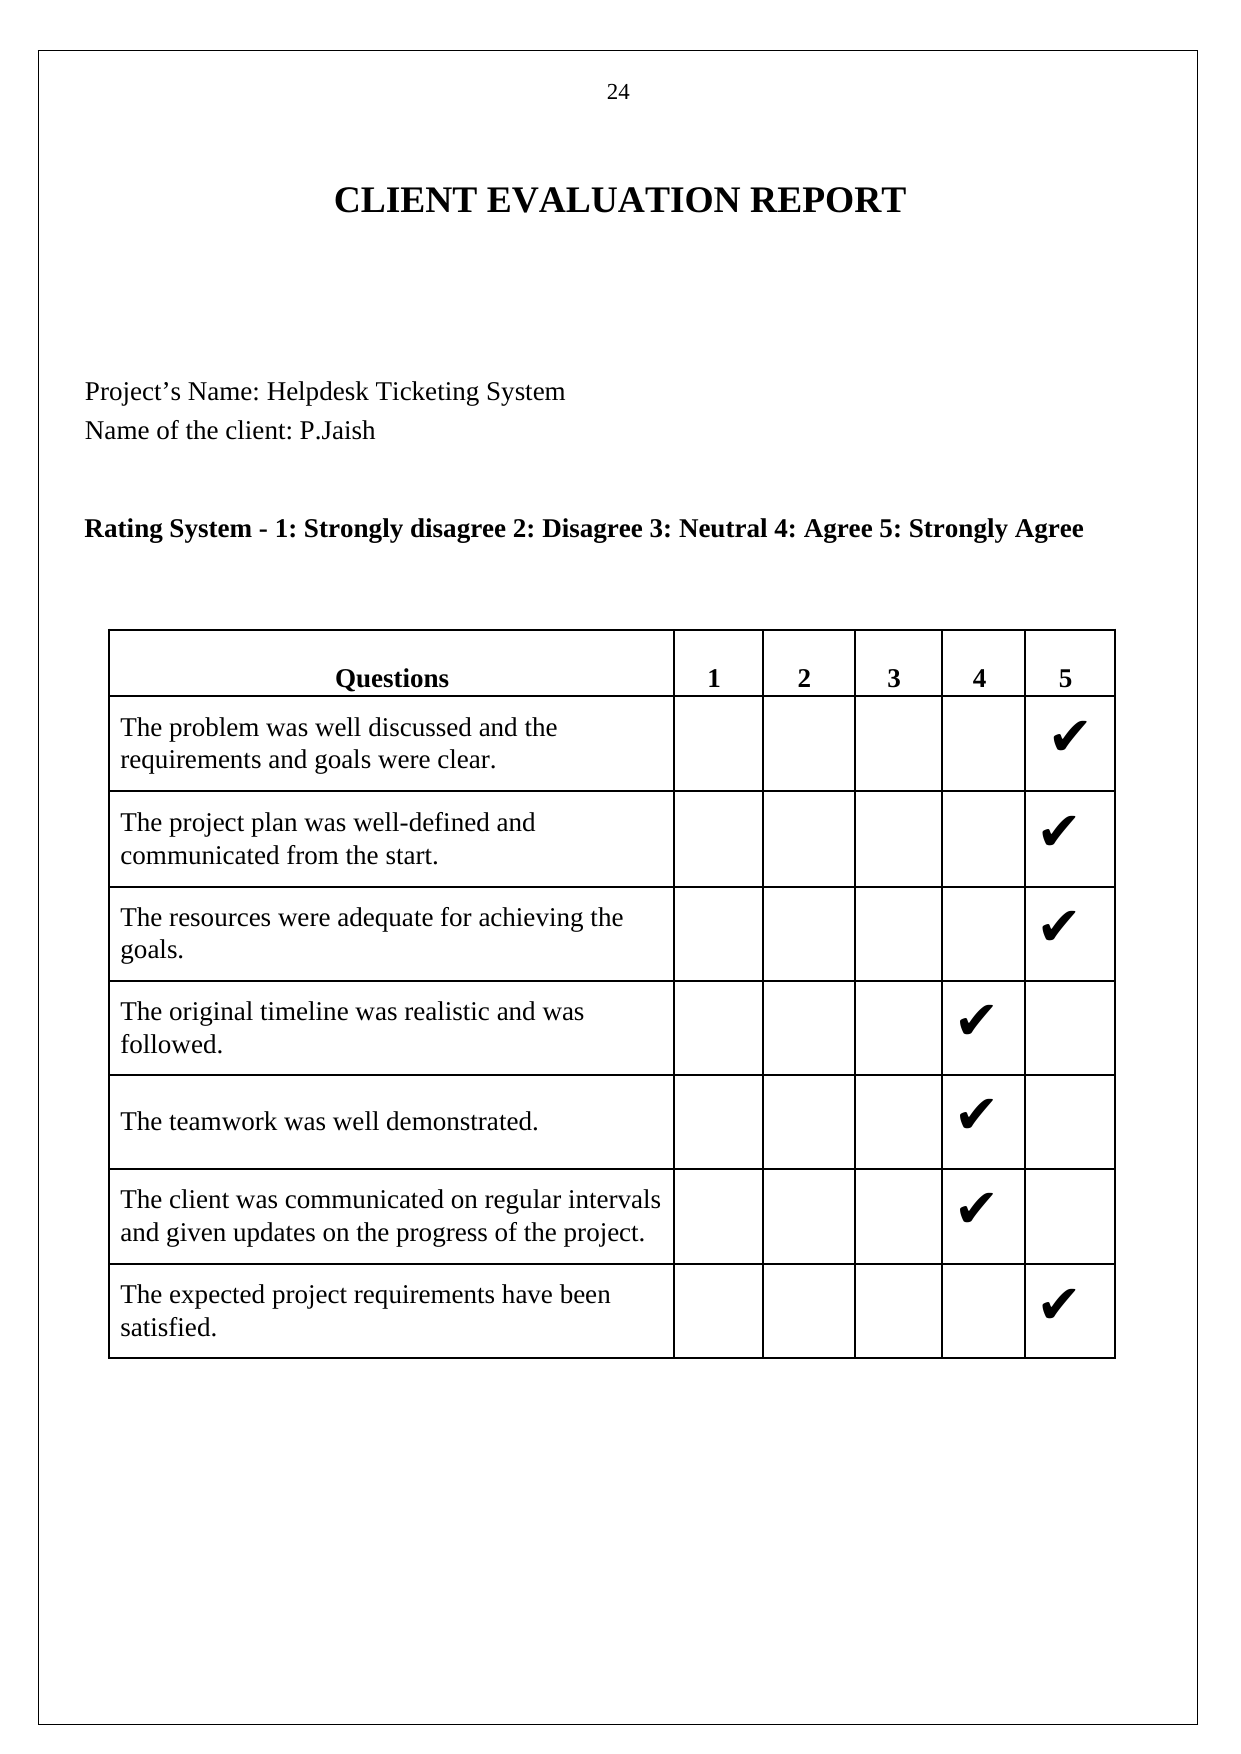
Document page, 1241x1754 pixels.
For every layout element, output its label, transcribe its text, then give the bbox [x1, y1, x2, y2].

table_cell The project plan was well-defined and communicated from the start. [110, 792, 673, 886]
table_cell [675, 1170, 762, 1263]
table_cell [1026, 1076, 1114, 1168]
table_cell ✔ [1026, 792, 1114, 886]
table_header 2 [764, 631, 854, 695]
table_cell [675, 982, 762, 1074]
table_cell [856, 982, 941, 1074]
table_cell [1026, 1170, 1114, 1263]
table_cell [675, 888, 762, 979]
table_header Questions [110, 631, 673, 695]
table_cell [943, 1265, 1024, 1357]
table_cell [764, 982, 854, 1074]
table_cell [1026, 982, 1114, 1074]
table_cell [675, 697, 762, 790]
table_cell [856, 1170, 941, 1263]
table_cell [764, 1170, 854, 1263]
table_header 1 [675, 631, 762, 695]
text Rating System - 1: Strongly disagree 2: Disagree 3: Neutral 4: Agree 5: Strongly Agree [39, 512, 1197, 543]
table_cell [764, 697, 854, 790]
table_cell The teamwork was well demonstrated. [110, 1076, 673, 1168]
table_cell The resources were adequate for achieving the goals. [110, 888, 673, 979]
table_cell ✔ [1026, 697, 1114, 790]
table_cell ✔ [943, 1076, 1024, 1168]
text CLIENT EVALUATION REPORT [117, 177, 1123, 221]
table_cell [856, 792, 941, 886]
table_cell [856, 1265, 941, 1357]
table_header 4 [943, 631, 1024, 695]
table_cell [856, 1076, 941, 1168]
table_cell [764, 1076, 854, 1168]
table_cell [856, 888, 941, 979]
table_cell [764, 792, 854, 886]
text Name of the client: P.Jaish [39, 414, 1197, 445]
table_cell [943, 792, 1024, 886]
table_cell The problem was well discussed and the requirements and goals were clear. [110, 697, 673, 790]
table_cell [764, 1265, 854, 1357]
table_cell [764, 888, 854, 979]
table_header 3 [856, 631, 941, 695]
table_cell [943, 697, 1024, 790]
table_cell [943, 888, 1024, 979]
table_cell [856, 697, 941, 790]
table_cell [675, 1076, 762, 1168]
table_cell The expected project requirements have been satisfied. [110, 1265, 673, 1357]
table_cell ✔ [1026, 888, 1114, 979]
table_cell ✔ [1026, 1265, 1114, 1357]
table_cell ✔ [943, 982, 1024, 1074]
table_header 5 [1026, 631, 1114, 695]
table_cell [675, 1265, 762, 1357]
table_cell The client was communicated on regular intervals and given updates on the progress of the project. [110, 1170, 673, 1263]
table_cell ✔ [943, 1170, 1024, 1263]
table_cell The original timeline was realistic and was followed. [110, 982, 673, 1074]
text Project’s Name: Helpdesk Ticketing System [39, 375, 1197, 406]
table_cell [675, 792, 762, 886]
